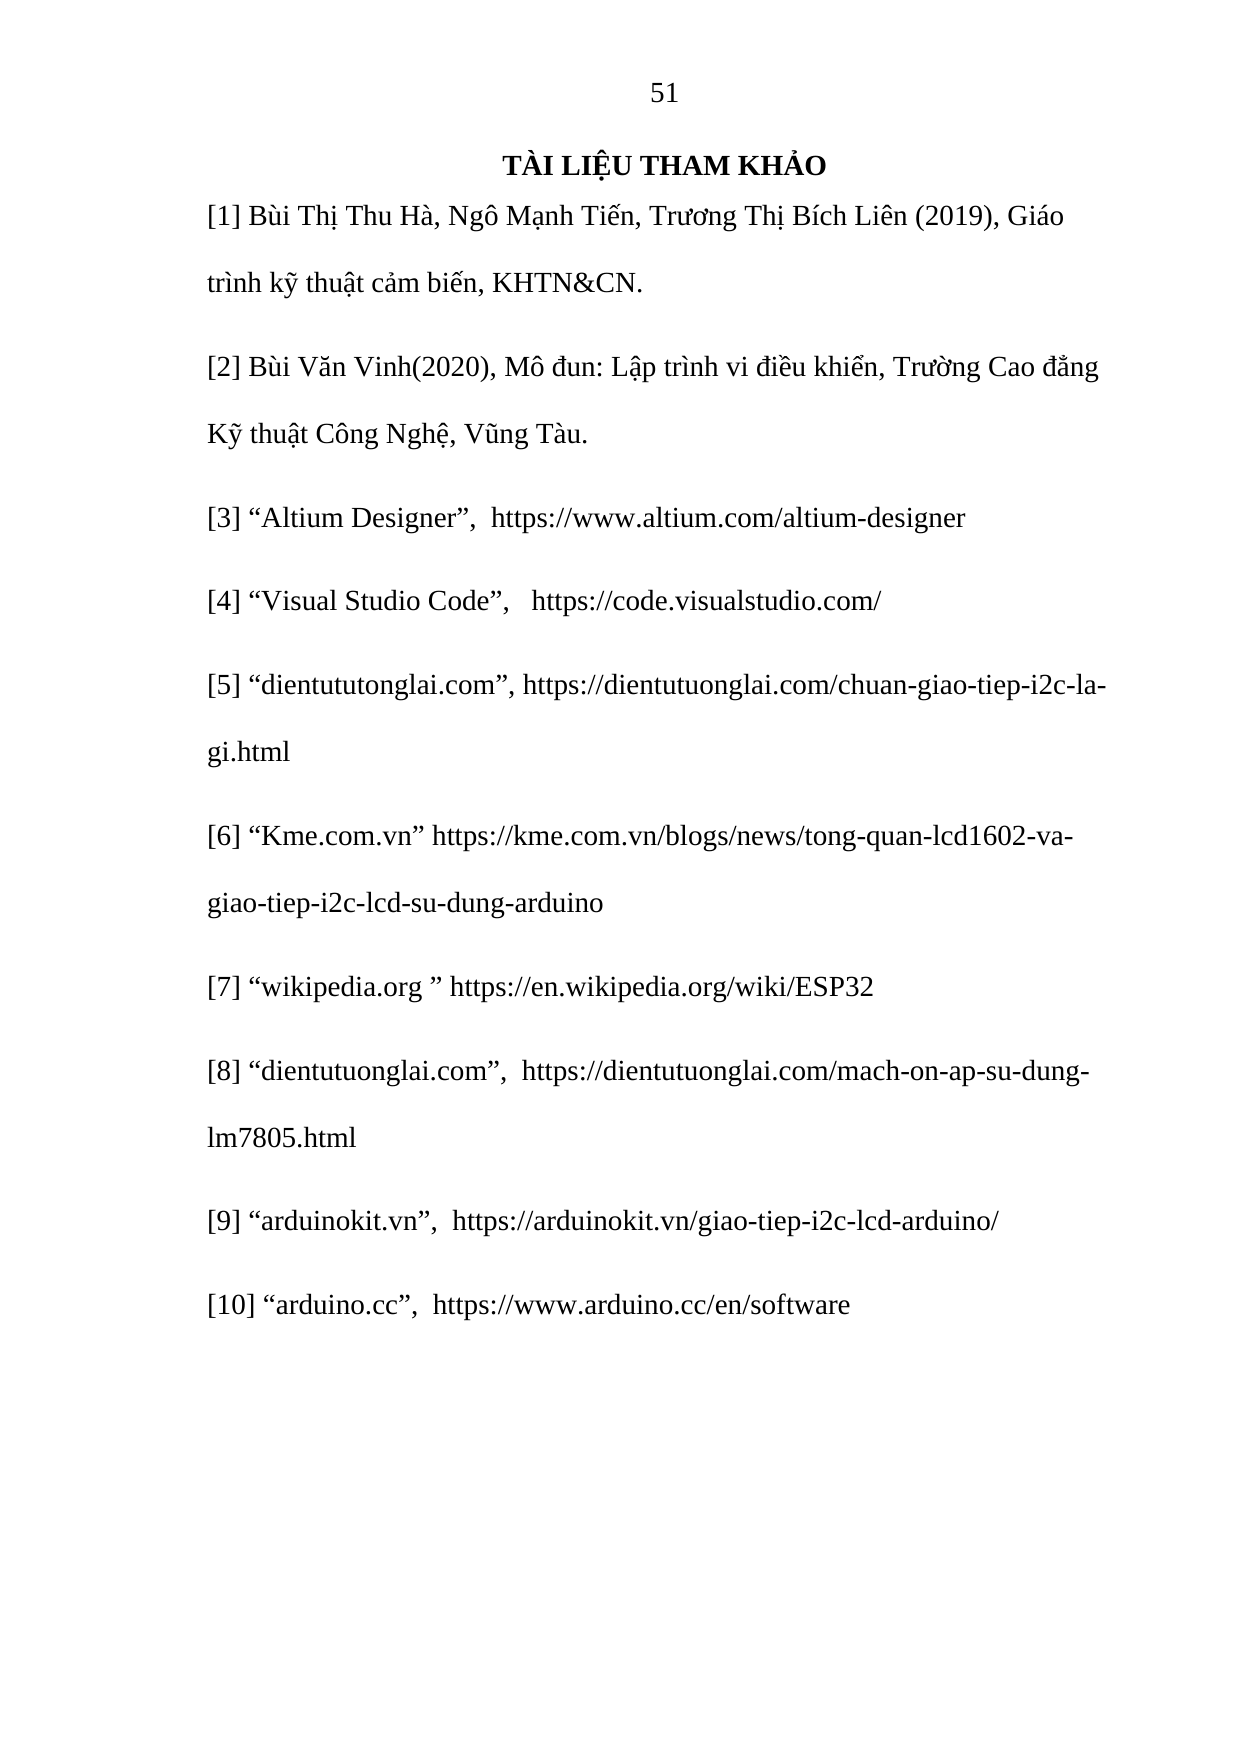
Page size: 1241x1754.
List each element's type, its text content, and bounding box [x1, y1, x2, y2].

text [6] “Kme.com.vn” https://kme.com.vn/blogs/news/tong-quan-lcd1602-va-giao-tiep-i2c-lcd-su-dung-arduino [207, 818, 1122, 919]
text [2] Bùi Văn Vinh(2020), Mô đun: Lập trình vi điều khiển, Trường Cao đẳng Kỹ thuật Công Nghệ, Vũng Tàu. [207, 349, 1122, 449]
text [8] “dientutuonglai.com”, https://dientutuonglai.com/mach-on-ap-su-dung-lm7805.html [207, 1053, 1122, 1153]
subtitle TÀI LIỆU THAM KHẢO [207, 148, 1122, 181]
text [9] “arduinokit.vn”, https://arduinokit.vn/giao-tiep-i2c-lcd-arduino/ [207, 1203, 1122, 1237]
text [10] “arduino.cc”, https://www.arduino.cc/en/software [207, 1287, 1122, 1321]
text [1] Bùi Thị Thu Hà, Ngô Mạnh Tiến, Trương Thị Bích Liên (2019), Giáo trình kỹ thuật cảm biến, KHTN&CN. [207, 198, 1122, 299]
text [3] “Altium Designer”, https://www.altium.com/altium-designer [207, 500, 1122, 533]
text [4] “Visual Studio Code”, https://code.visualstudio.com/ [207, 583, 1122, 617]
text [5] “dientututonglai.com”, https://dientutuonglai.com/chuan-giao-tiep-i2c-la-gi.html [207, 667, 1122, 768]
text [7] “wikipedia.org ” https://en.wikipedia.org/wiki/ESP32 [207, 969, 1122, 1002]
